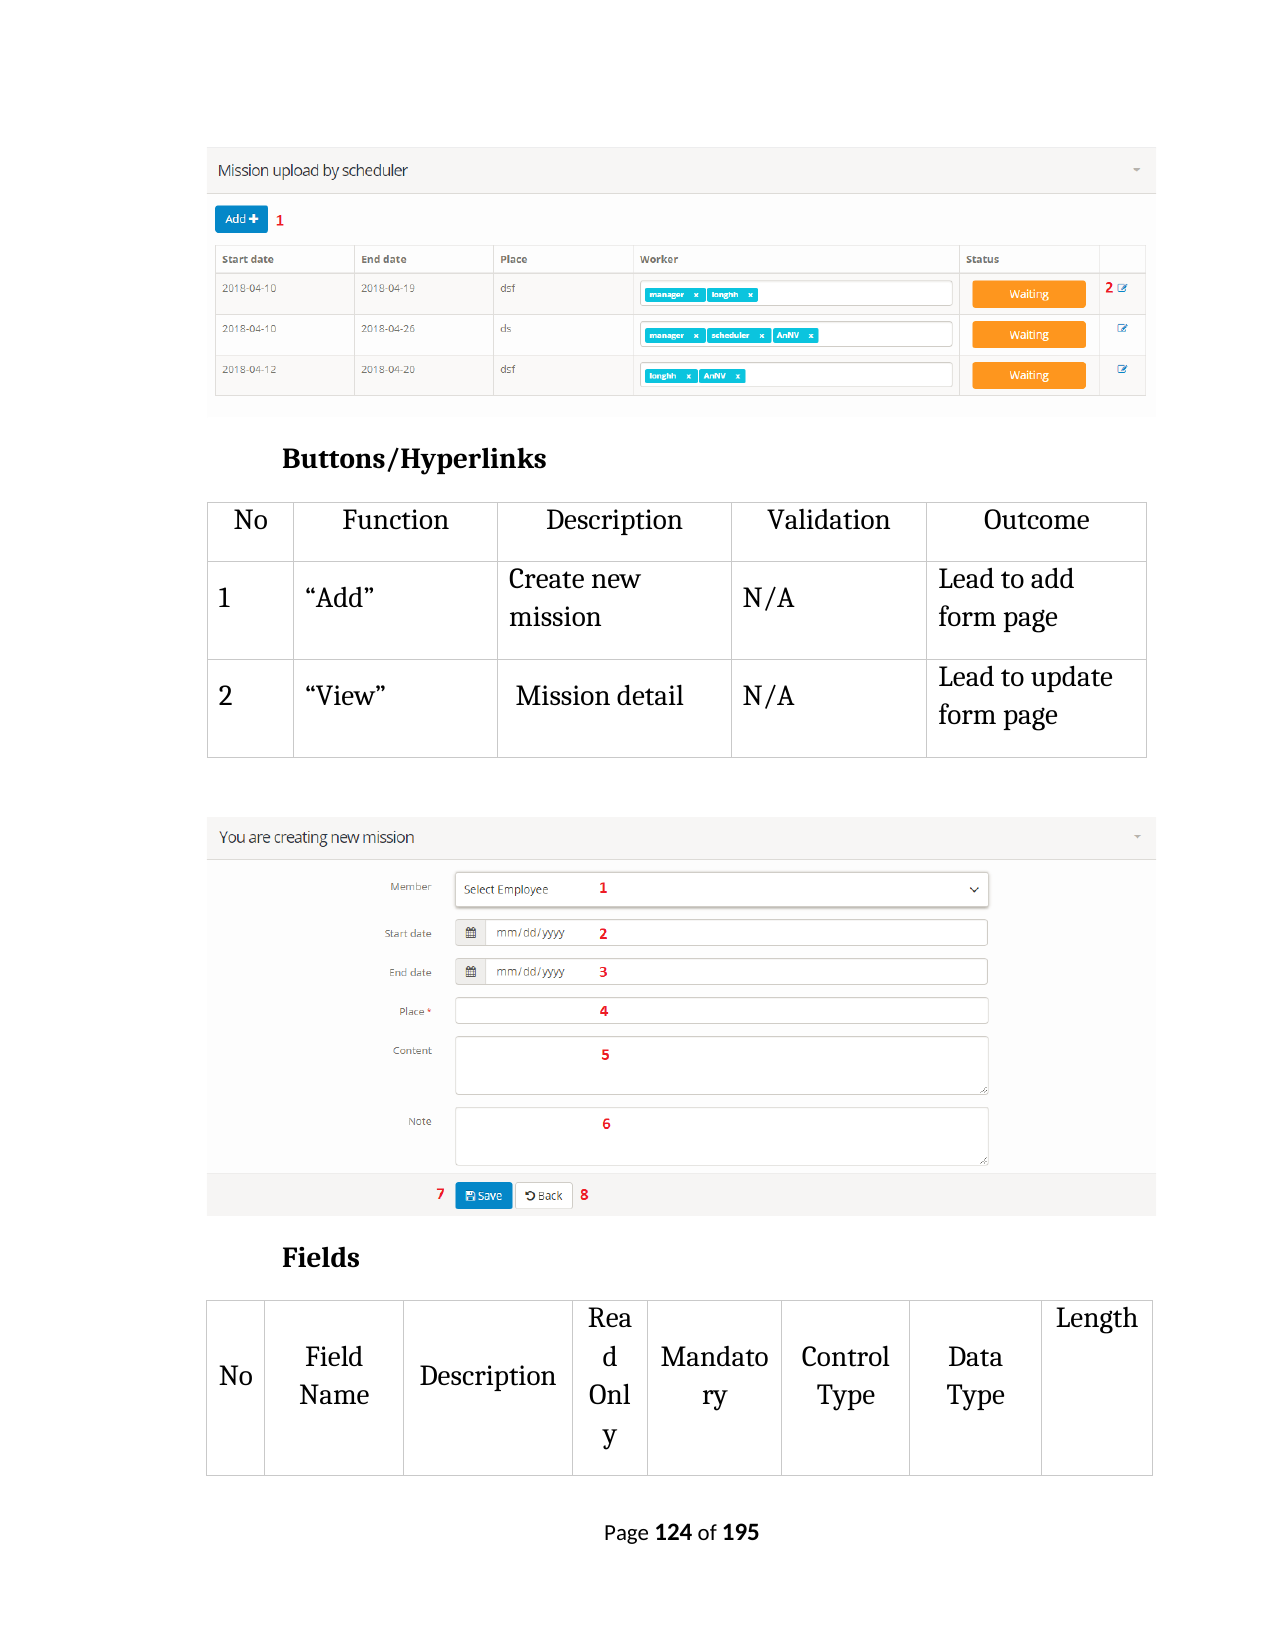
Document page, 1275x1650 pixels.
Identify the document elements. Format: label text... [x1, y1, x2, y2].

table_cell 1 [208, 562, 293, 659]
table_cell 2 [208, 660, 293, 757]
text Fields [282, 1241, 1157, 1274]
table_header Description [404, 1301, 572, 1475]
table_header Data Type [910, 1301, 1041, 1475]
table_cell Create new mission [498, 562, 731, 659]
table_header Description [498, 503, 731, 561]
table_cell N/A [732, 660, 926, 757]
table_cell Mission detail [498, 660, 731, 757]
table_header Outcome [927, 503, 1146, 561]
picture [206, 817, 1157, 1216]
table_header Read Only [573, 1301, 647, 1475]
table_header No [208, 503, 293, 561]
table_header Function [294, 503, 497, 561]
table_header Control Type [782, 1301, 909, 1475]
table_header Field Name [265, 1301, 403, 1475]
table_header Length [1042, 1301, 1152, 1475]
table_header Mandatory [648, 1301, 781, 1475]
table_cell Lead to add form page [927, 562, 1146, 659]
picture [206, 147, 1157, 418]
table_cell Lead to update form page [927, 660, 1146, 757]
table_header No [207, 1301, 264, 1475]
table_cell N/A [732, 562, 926, 659]
table_cell “View” [294, 660, 497, 757]
text Buttons/Hyperlinks [282, 442, 1157, 476]
table_header Validation [732, 503, 926, 561]
table_cell “Add” [294, 562, 497, 659]
